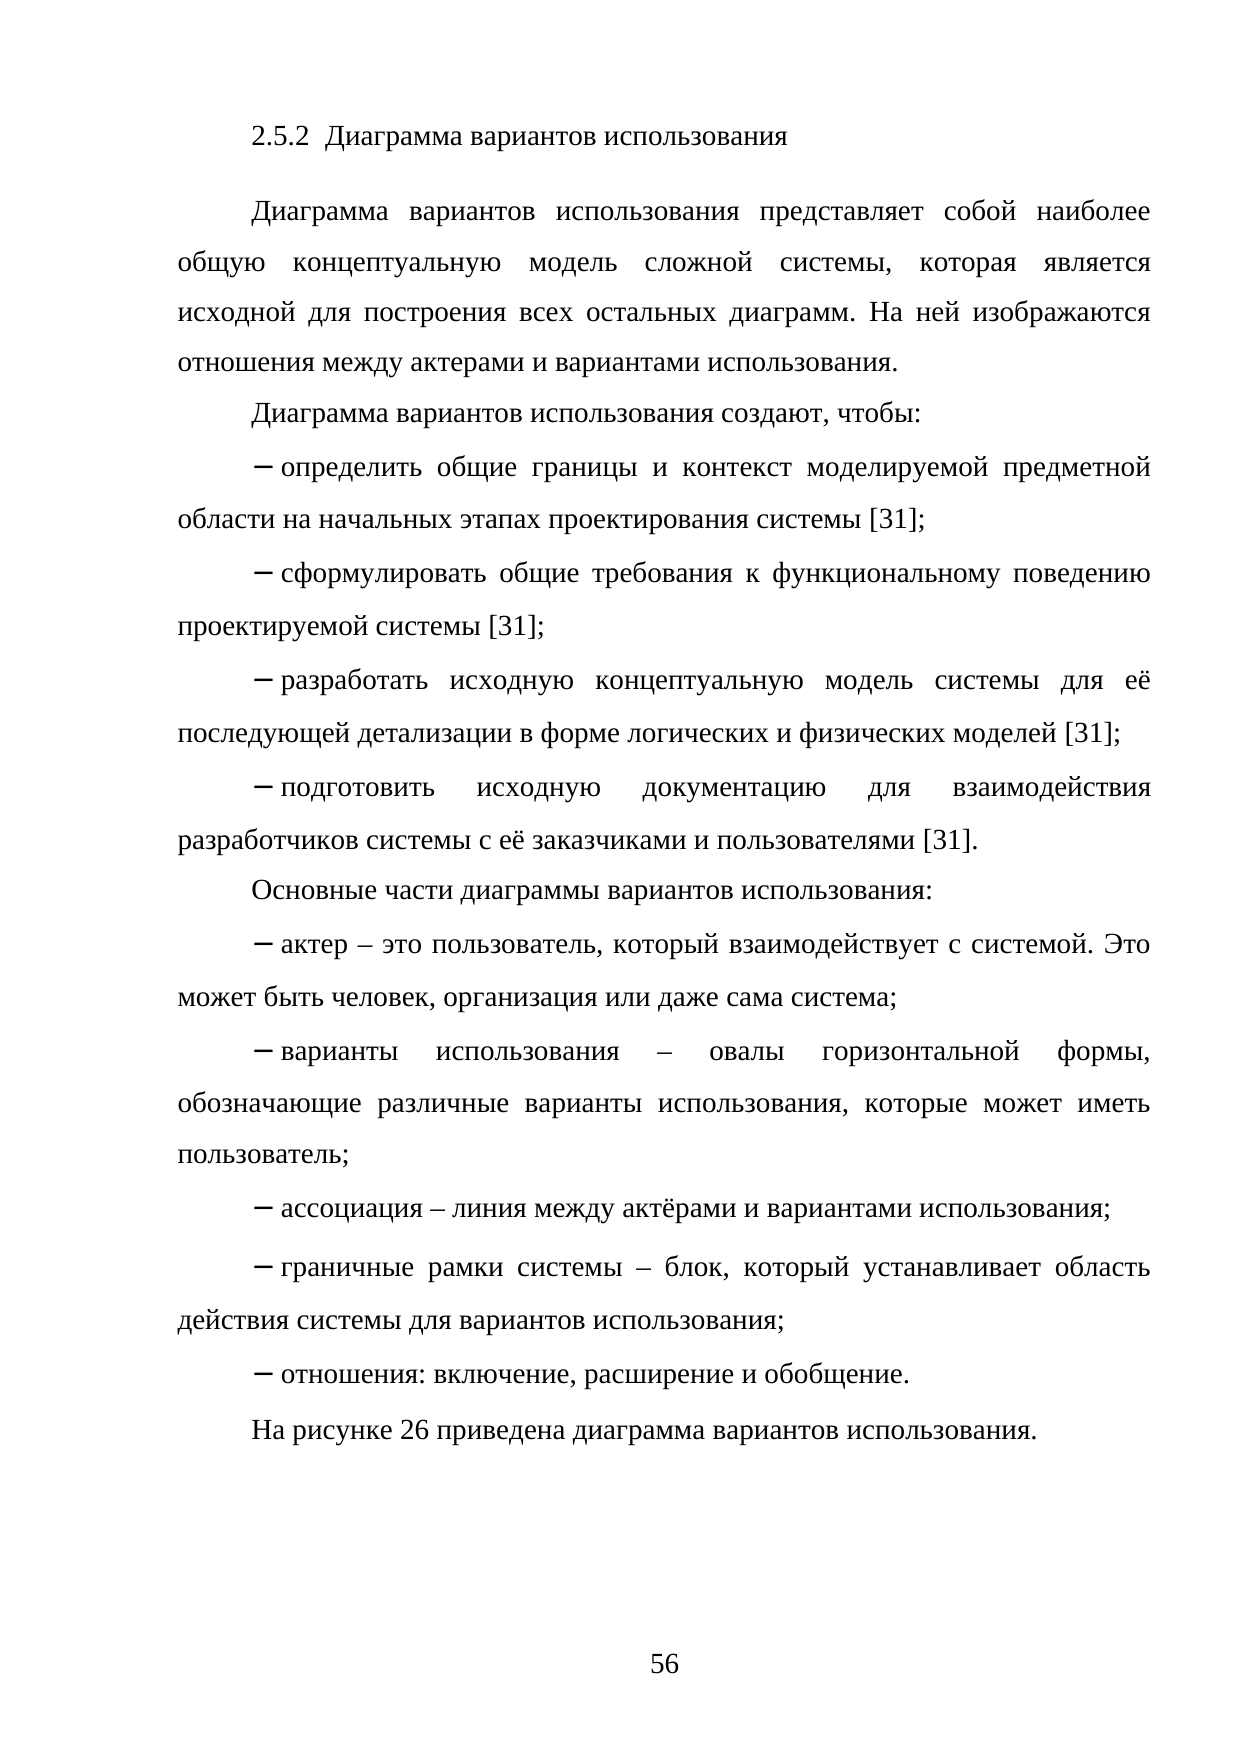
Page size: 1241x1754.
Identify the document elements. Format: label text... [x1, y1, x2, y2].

list определить общие границы и контекст моделируемой предметной области на начальных этапах проектирования системы [31]; [177, 445, 1152, 535]
list варианты использования – овалы горизонтальной формы, обозначающие различные варианты использования, которые может иметь пользователь; [177, 1029, 1152, 1169]
list подготовить исходную документацию для взаимодействия разработчиков системы с её заказчиками и пользователями [31]. [177, 765, 1152, 855]
list отношения: включение, расширение и обобщение. [177, 1352, 1152, 1392]
list ассоциация – линия между актёрами и вариантами использования; [177, 1186, 1152, 1226]
text Основные части диаграммы вариантов использования: [177, 872, 1152, 906]
list граничные рамки системы – блок, который устанавливает область действия системы для вариантов использования; [177, 1246, 1152, 1336]
list сформулировать общие требования к функциональному поведению проектируемой системы [31]; [177, 552, 1152, 642]
text Диаграмма вариантов использования представляет собой наиболее общую концептуальную модель сложной системы, которая является исходной для построения всех остальных диаграмм. На ней изображаются отношения между актерами и вариантами использования. [177, 193, 1152, 378]
text Диаграмма вариантов использования создают, чтобы: [177, 395, 1152, 428]
text На рисунке 26 приведена диаграмма вариантов использования. [177, 1412, 1152, 1446]
list актер – это пользователь, который взаимодействует с системой. Это может быть человек, организация или даже сама система; [177, 922, 1152, 1012]
text Диаграмма вариантов использования [251, 118, 1152, 152]
list разработать исходную концептуальную модель системы для её последующей детализации в форме логических и физических моделей [31]; [177, 658, 1152, 748]
